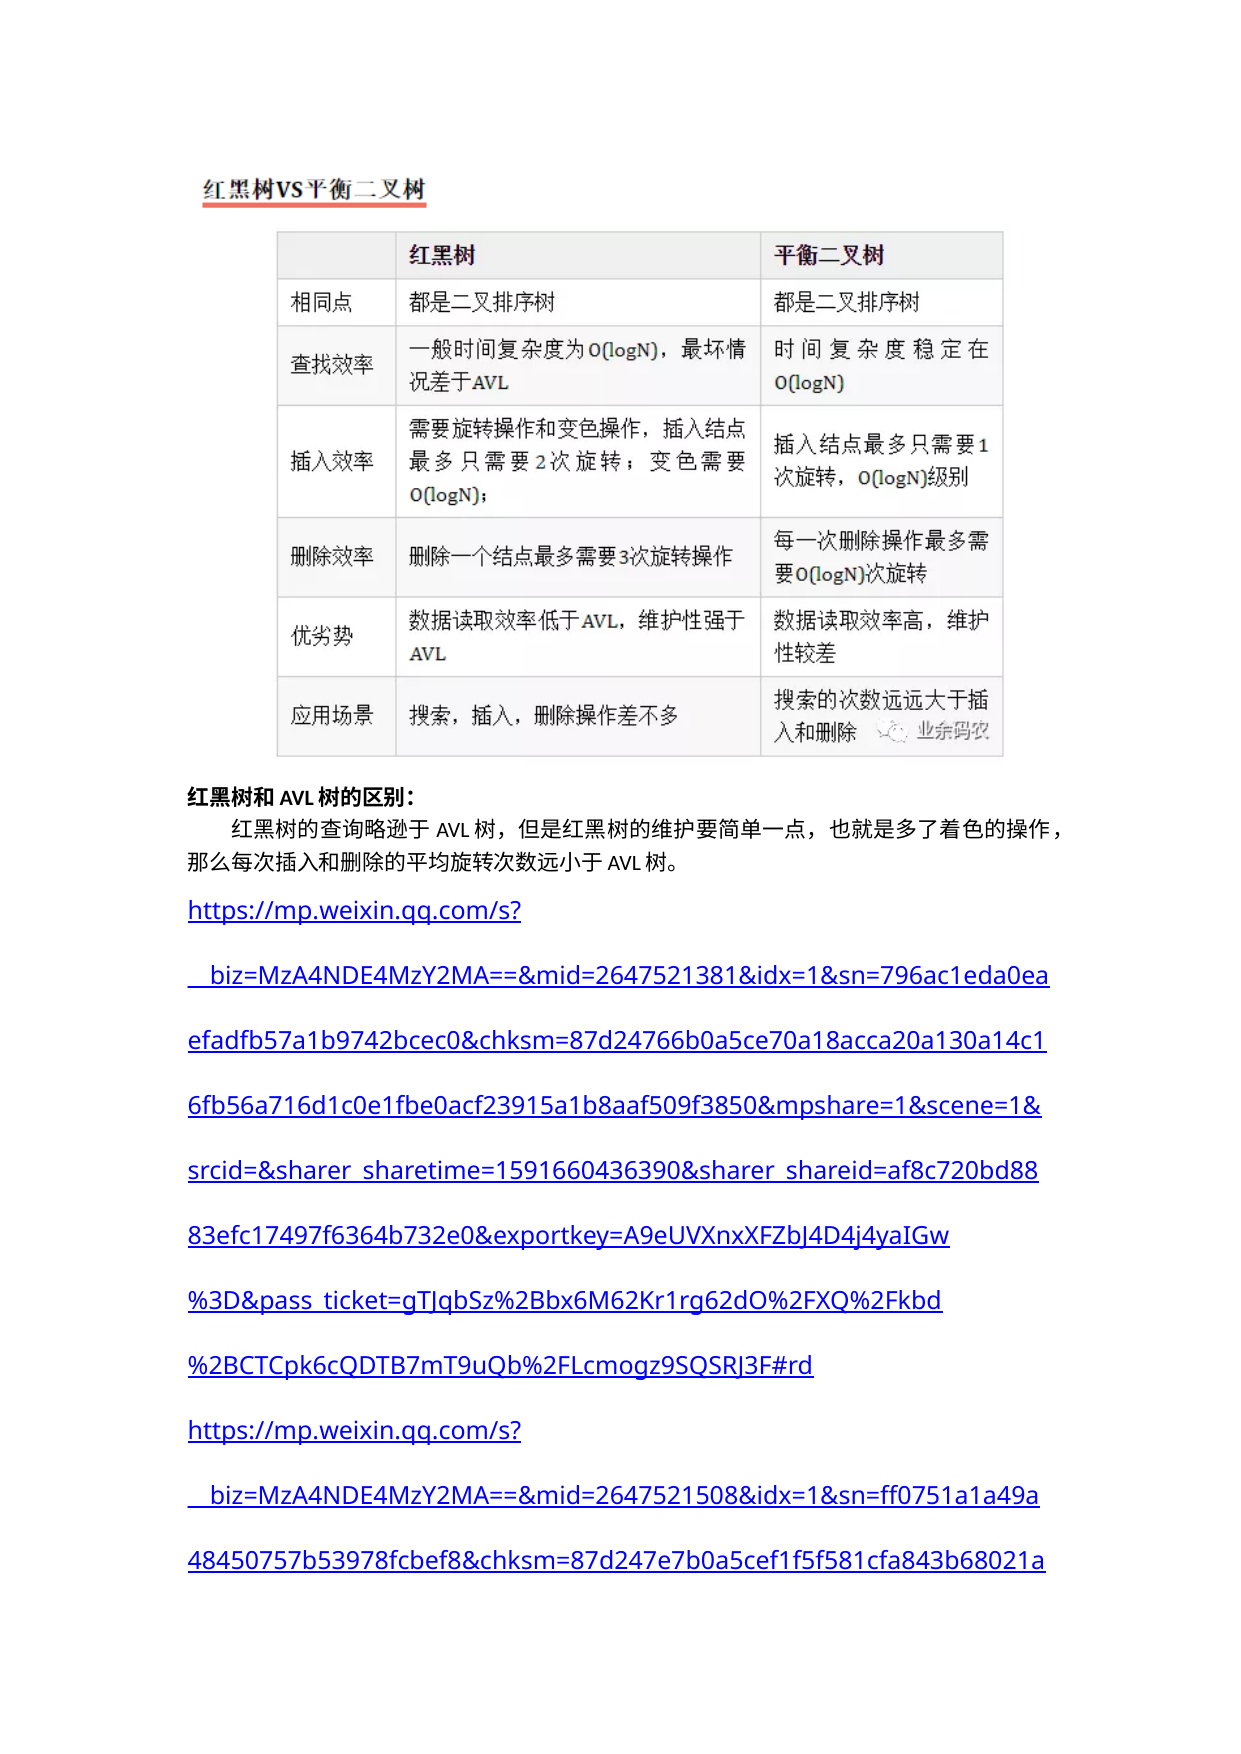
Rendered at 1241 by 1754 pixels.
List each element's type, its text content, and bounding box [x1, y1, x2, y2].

picture [187, 162, 1052, 770]
text https://mp.weixin.qq.com/s?__biz=MzA4NDE4MzY2MA==&mid=2647521381&idx=1&sn=796ac1eda0eaefadfb57a1b9742bcec0&chksm=87d24766b0a5ce70a18acca20a130a14c16fb56a716d1c0e1fbe0acf23915a1b8aaf509f3850&mpshare=1&scene=1&srcid=&sharer_sharetime=1591660436390&sharer_shareid=af8c720bd8883efc17497f6364b732e0&exportkey=A9eUVXnxXFZbJ4D4j4yaIGw%3D&pass_ticket=gTJqbSz%2Bbx6M62Kr1rg62dO%2FXQ%2Fkbd%2BCTCpk6cQDTB7mT9uQb%2FLcmogz9SQSRJ3F#rd [187, 877, 1053, 1397]
text 红黑树的查询略逊于AVL树，但是红黑树的维护要简单一点，也就是多了着色的操作，那么每次插入和删除的平均旋转次数远小于AVL树。 [187, 812, 1053, 877]
text 红黑树和AVL树的区别： [187, 779, 1053, 812]
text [187, 1397, 1053, 1592]
